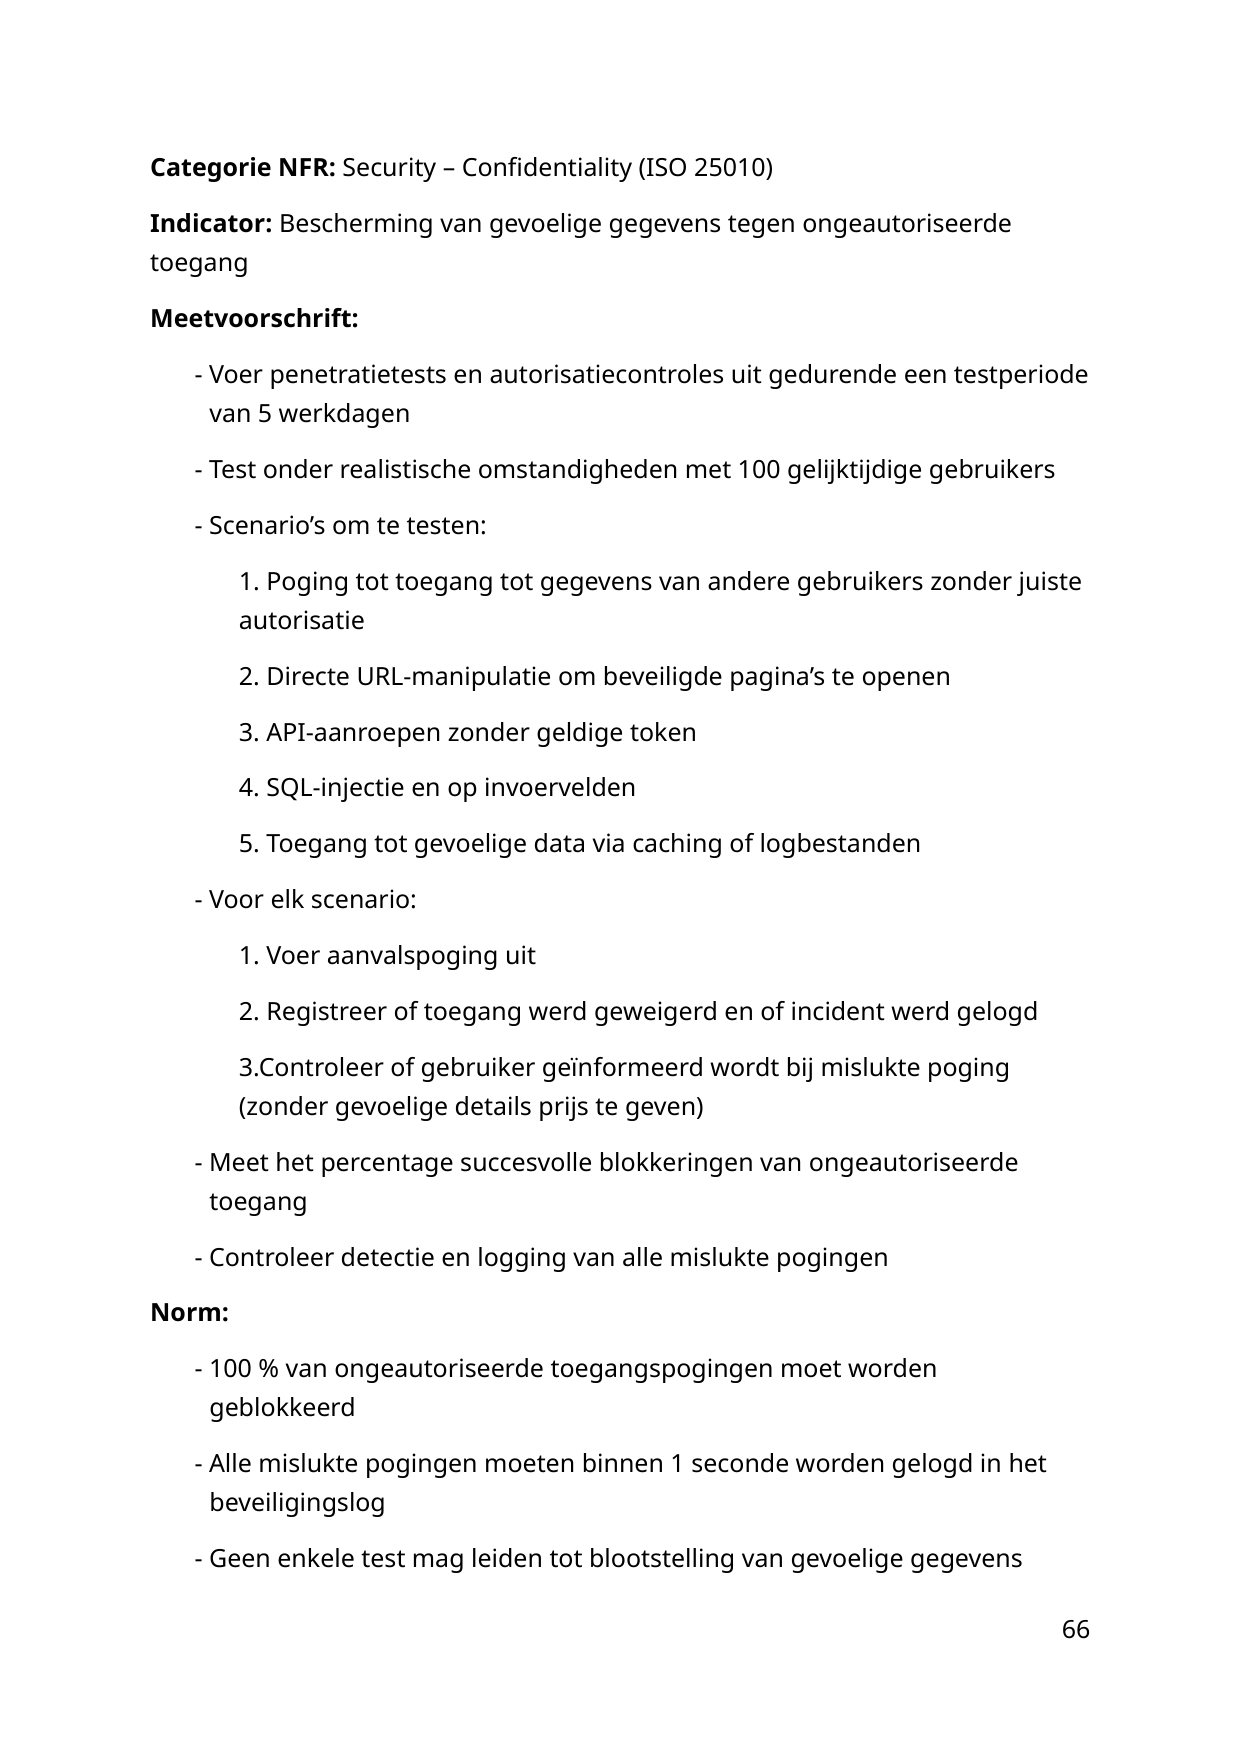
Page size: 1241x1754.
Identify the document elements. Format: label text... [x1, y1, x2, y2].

text - Meet het percentage succesvolle blokkeringen van ongeautoriseerde toegang [194, 1144, 1090, 1217]
text 4. SQL-injectie en op invoervelden [239, 770, 1090, 804]
text 2. Directe URL-manipulatie om beveiligde pagina’s te openen [239, 658, 1090, 692]
text - Test onder realistische omstandigheden met 100 gelijktijdige gebruikers [194, 452, 1090, 486]
text - 100 % van ongeautoriseerde toegangspogingen moet worden geblokkeerd [194, 1351, 1090, 1424]
text - Alle mislukte pogingen moeten binnen 1 seconde worden gelogd in het beveiligingslog [194, 1446, 1090, 1519]
text 3. API-aanroepen zonder geldige token [239, 714, 1090, 748]
text Indicator: Bescherming van gevoelige gegevens tegen ongeautoriseerde toegang [150, 206, 1090, 279]
text 5. Toegang tot gevoelige data via caching of logbestanden [239, 826, 1090, 860]
text Meetvoorschrift: [150, 301, 1090, 335]
text - Voor elk scenario: [194, 882, 1090, 916]
text Categorie NFR: Security – Confidentiality (ISO 25010) [150, 150, 1090, 184]
text 2. Registreer of toegang werd geweigerd en of incident werd gelogd [239, 993, 1090, 1027]
text 3.Controleer of gebruiker geïnformeerd wordt bij mislukte poging (zonder gevoelige details prijs te geven) [239, 1049, 1090, 1122]
text 1. Poging tot toegang tot gegevens van andere gebruikers zonder juiste autorisatie [239, 563, 1090, 637]
text Norm: [150, 1295, 1090, 1329]
text - Scenario’s om te testen: [194, 507, 1090, 542]
text - Voer penetratietests en autorisatiecontroles uit gedurende een testperiode van 5 werkdagen [194, 357, 1090, 430]
text - Controleer detectie en logging van alle mislukte pogingen [194, 1239, 1090, 1273]
text - Geen enkele test mag leiden tot blootstelling van gevoelige gegevens [194, 1541, 1090, 1575]
text 1. Voer aanvalspoging uit [239, 937, 1090, 972]
